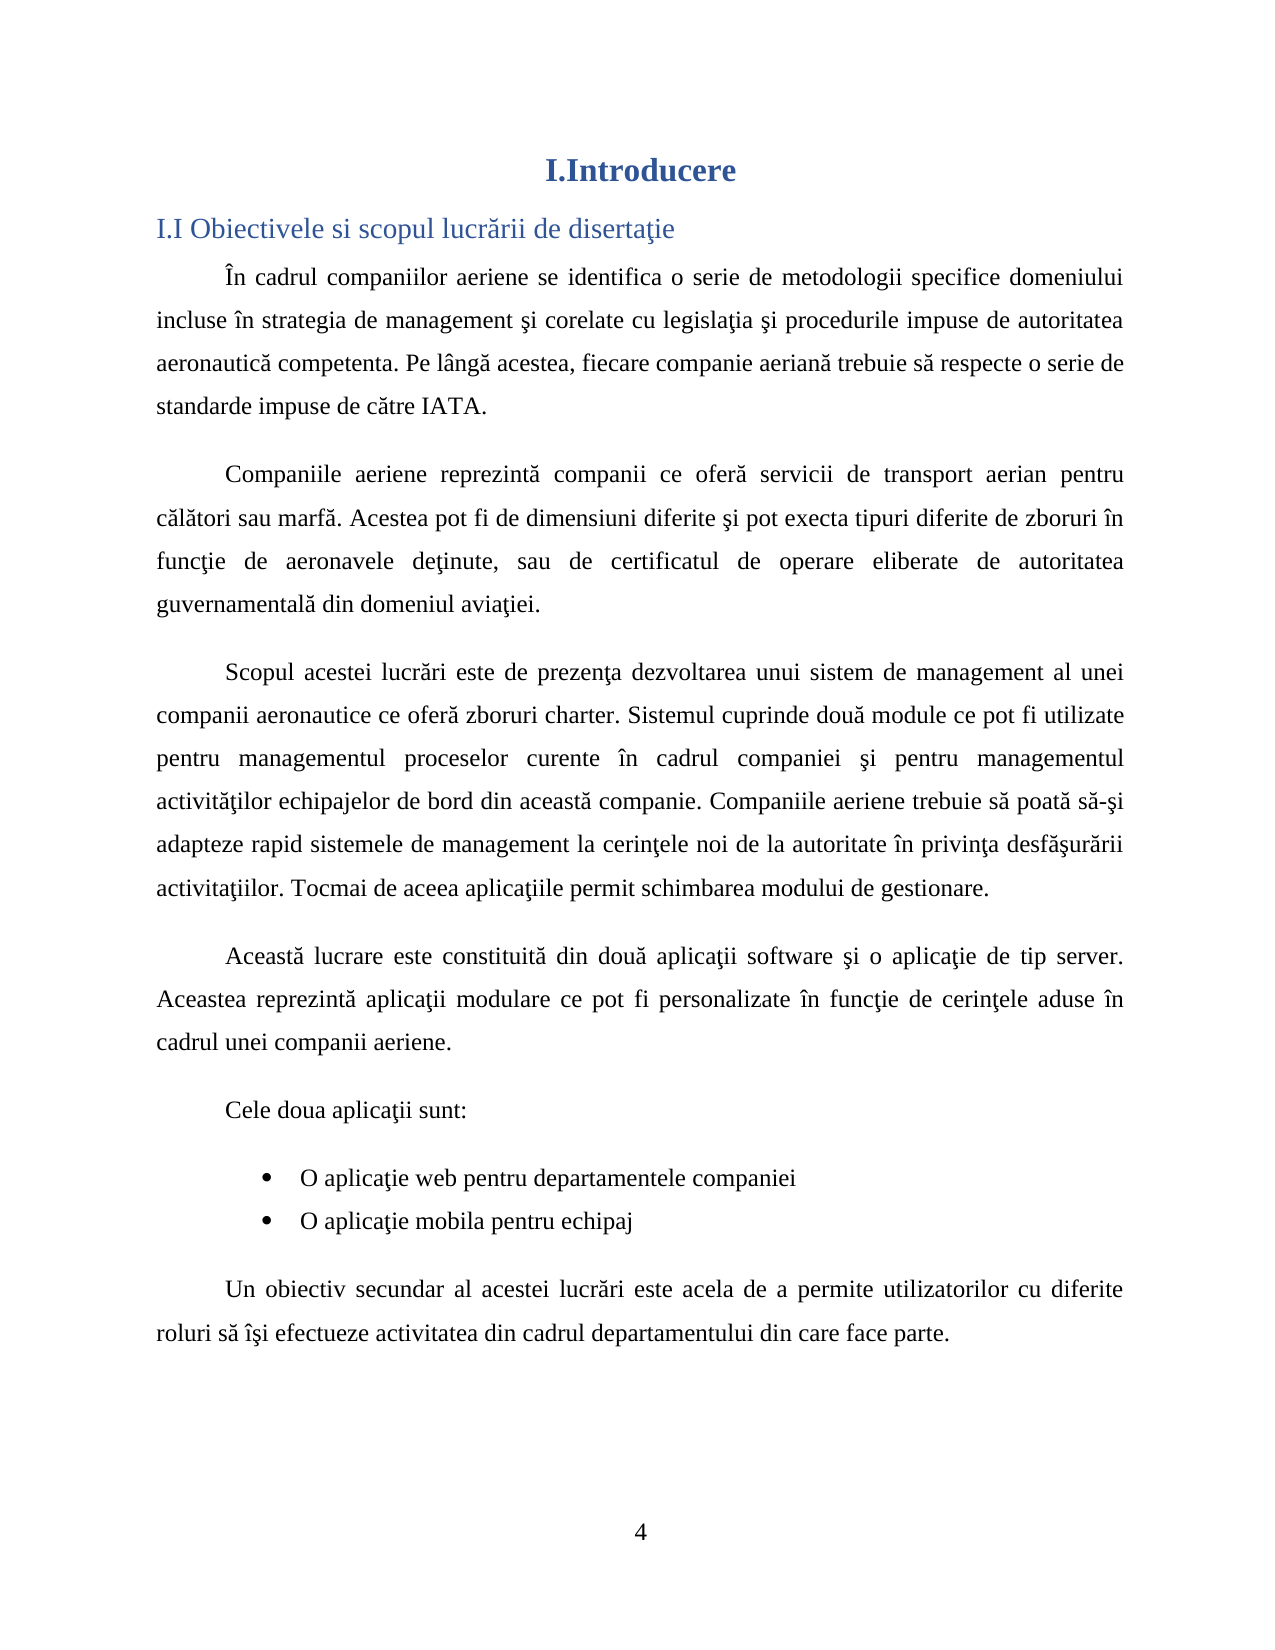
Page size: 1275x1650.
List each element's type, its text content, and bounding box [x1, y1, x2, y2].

text Companiile aeriene reprezintă companii ce oferă servicii de transport aerian pentru călători sau marfă. Acestea pot fi de dimensiuni diferite şi pot execta tipuri diferite de zboruri în funcţie de aeronavele deţinute, sau de certificatul de operare eliberate de autoritatea guvernamentală din domeniul aviaţiei. [156, 459, 1125, 618]
text Un obiectiv secundar al acestei lucrări este acela de a permite utilizatorilor cu diferite roluri să îşi efectueze activitatea din cadrul departamentului din care face parte. [156, 1274, 1125, 1346]
text În cadrul companiilor aeriene se identifica o serie de metodologii specifice domeniului incluse în strategia de management şi corelate cu legislaţia şi procedurile impuse de autoritatea aeronautică competenta. Pe lângă acestea, fiecare companie aeriană trebuie să respecte o serie de standarde impuse de către IATA. [156, 262, 1125, 420]
text Cele doua aplicaţii sunt: [156, 1095, 1125, 1124]
subtitle I.I Obiectivele si scopul lucrării de disertaţie [156, 212, 1125, 245]
subtitle I.Introducere [156, 150, 1125, 188]
list O aplicaţie mobila pentru echipaj [262, 1206, 1125, 1235]
text Scopul acestei lucrări este de prezenţa dezvoltarea unui sistem de management al unei companii aeronautice ce oferă zboruri charter. Sistemul cuprinde două module ce pot fi utilizate pentru managementul proceselor curente în cadrul companiei şi pentru managementul activităţilor echipajelor de bord din această companie. Companiile aeriene trebuie să poată să-şi adapteze rapid sistemele de management la cerinţele noi de la autoritate în privinţa desfăşurării activitaţiilor. Tocmai de aceea aplicaţiile permit schimbarea modului de gestionare. [156, 657, 1125, 901]
text Această lucrare este constituită din două aplicaţii software şi o aplicaţie de tip server. Aceastea reprezintă aplicaţii modulare ce pot fi personalizate în funcţie de cerinţele aduse în cadrul unei companii aeriene. [156, 941, 1125, 1056]
list O aplicaţie web pentru departamentele companiei [262, 1163, 1125, 1192]
